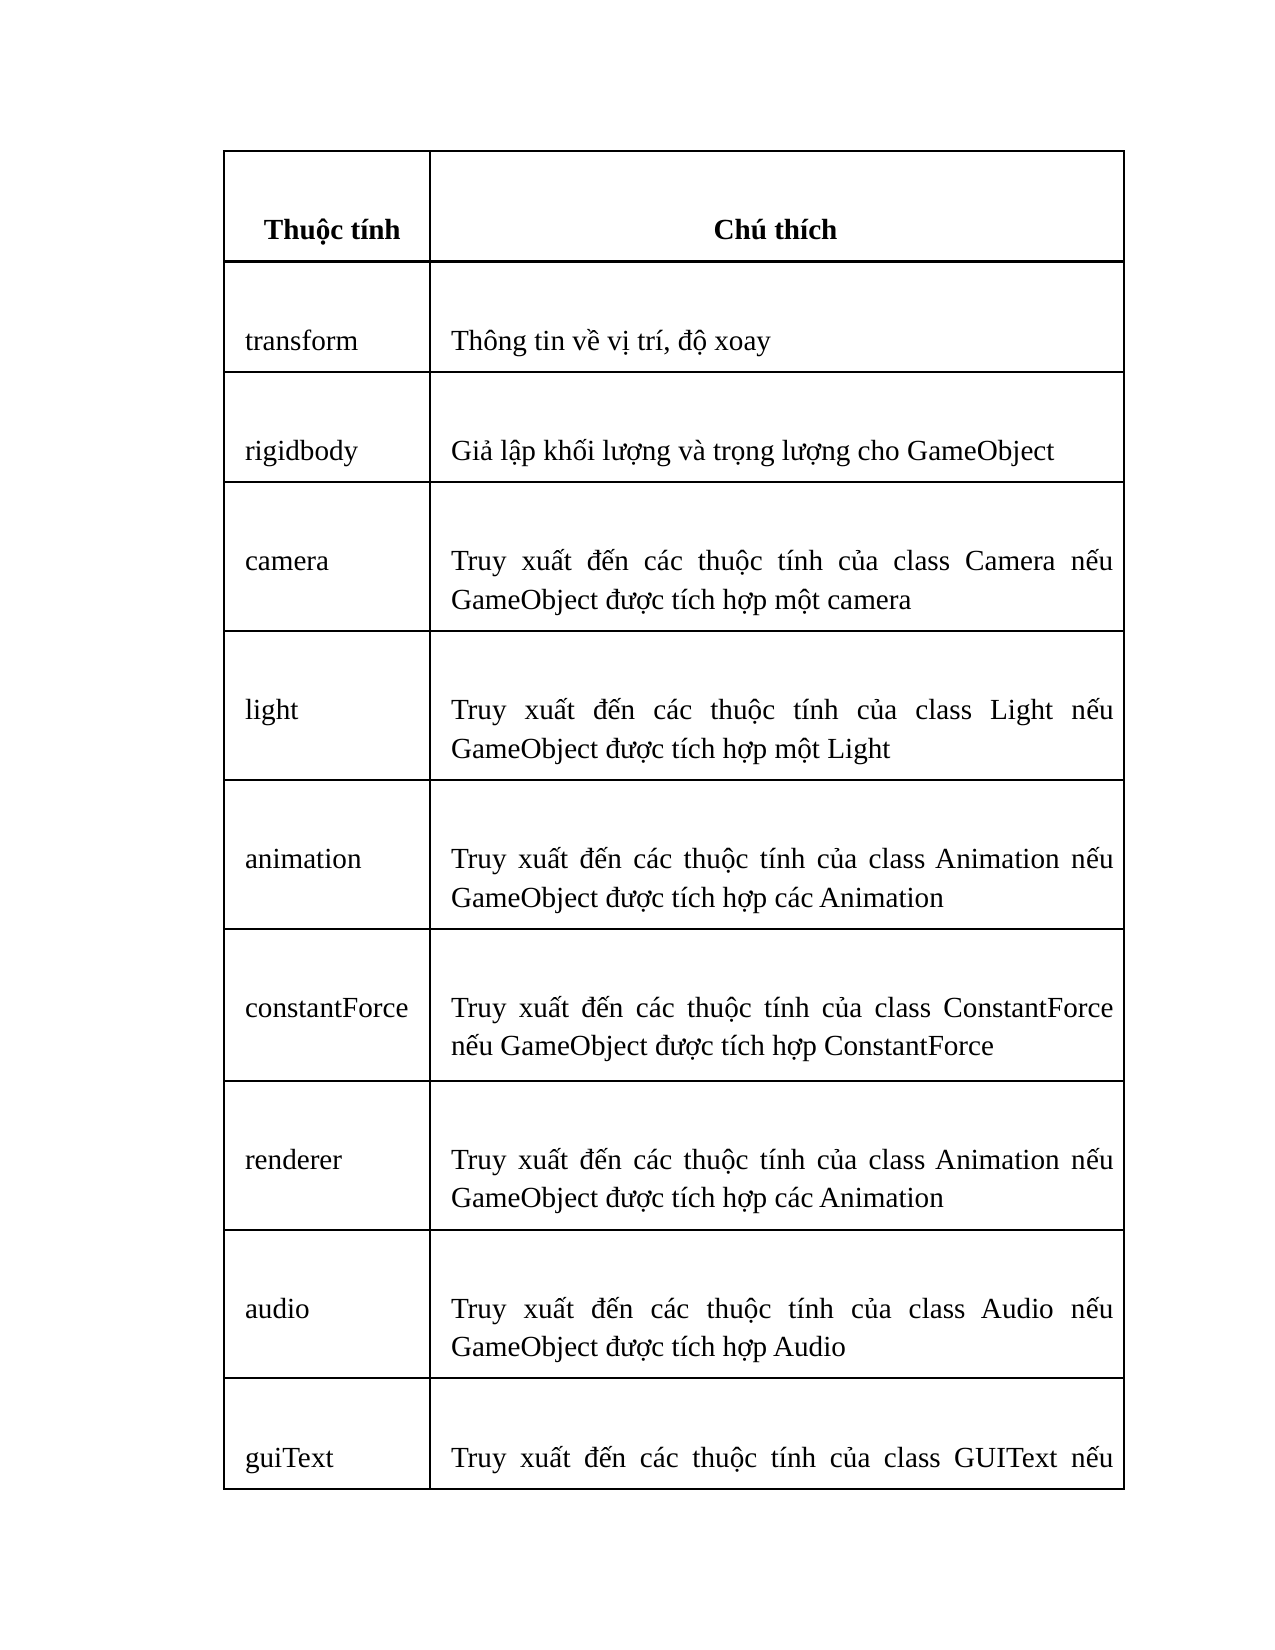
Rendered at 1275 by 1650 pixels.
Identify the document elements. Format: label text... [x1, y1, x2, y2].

table_cell Truy xuất đến các thuộc tính của class Light nếu GameObject được tích hợp một Light [431, 632, 1123, 779]
table_cell Truy xuất đến các thuộc tính của class Camera nếu GameObject được tích hợp một camera [431, 483, 1123, 630]
table_cell constantForce [225, 930, 429, 1079]
table_cell guiText [225, 1379, 429, 1488]
table_cell Truy xuất đến các thuộc tính của class Audio nếu GameObject được tích hợp Audio [431, 1231, 1123, 1377]
table_cell rigidbody [225, 373, 429, 481]
table_cell Giả lập khối lượng và trọng lượng cho GameObject [431, 373, 1123, 481]
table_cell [431, 1379, 1123, 1488]
table_cell Truy xuất đến các thuộc tính của class ConstantForce nếu GameObject được tích hợp ConstantForce [431, 930, 1123, 1079]
table_header Thuộc tính [225, 152, 429, 260]
table_cell renderer [225, 1082, 429, 1228]
table_header Chú thích [431, 152, 1123, 260]
table_cell audio [225, 1231, 429, 1377]
table_cell animation [225, 781, 429, 927]
table_cell camera [225, 483, 429, 630]
table_cell Truy xuất đến các thuộc tính của class Animation nếu GameObject được tích hợp các Animation [431, 781, 1123, 927]
table_cell light [225, 632, 429, 779]
table_cell Thông tin về vị trí, độ xoay [431, 263, 1123, 371]
table_cell transform [225, 263, 429, 371]
table_cell Truy xuất đến các thuộc tính của class Animation nếu GameObject được tích hợp các Animation [431, 1082, 1123, 1228]
